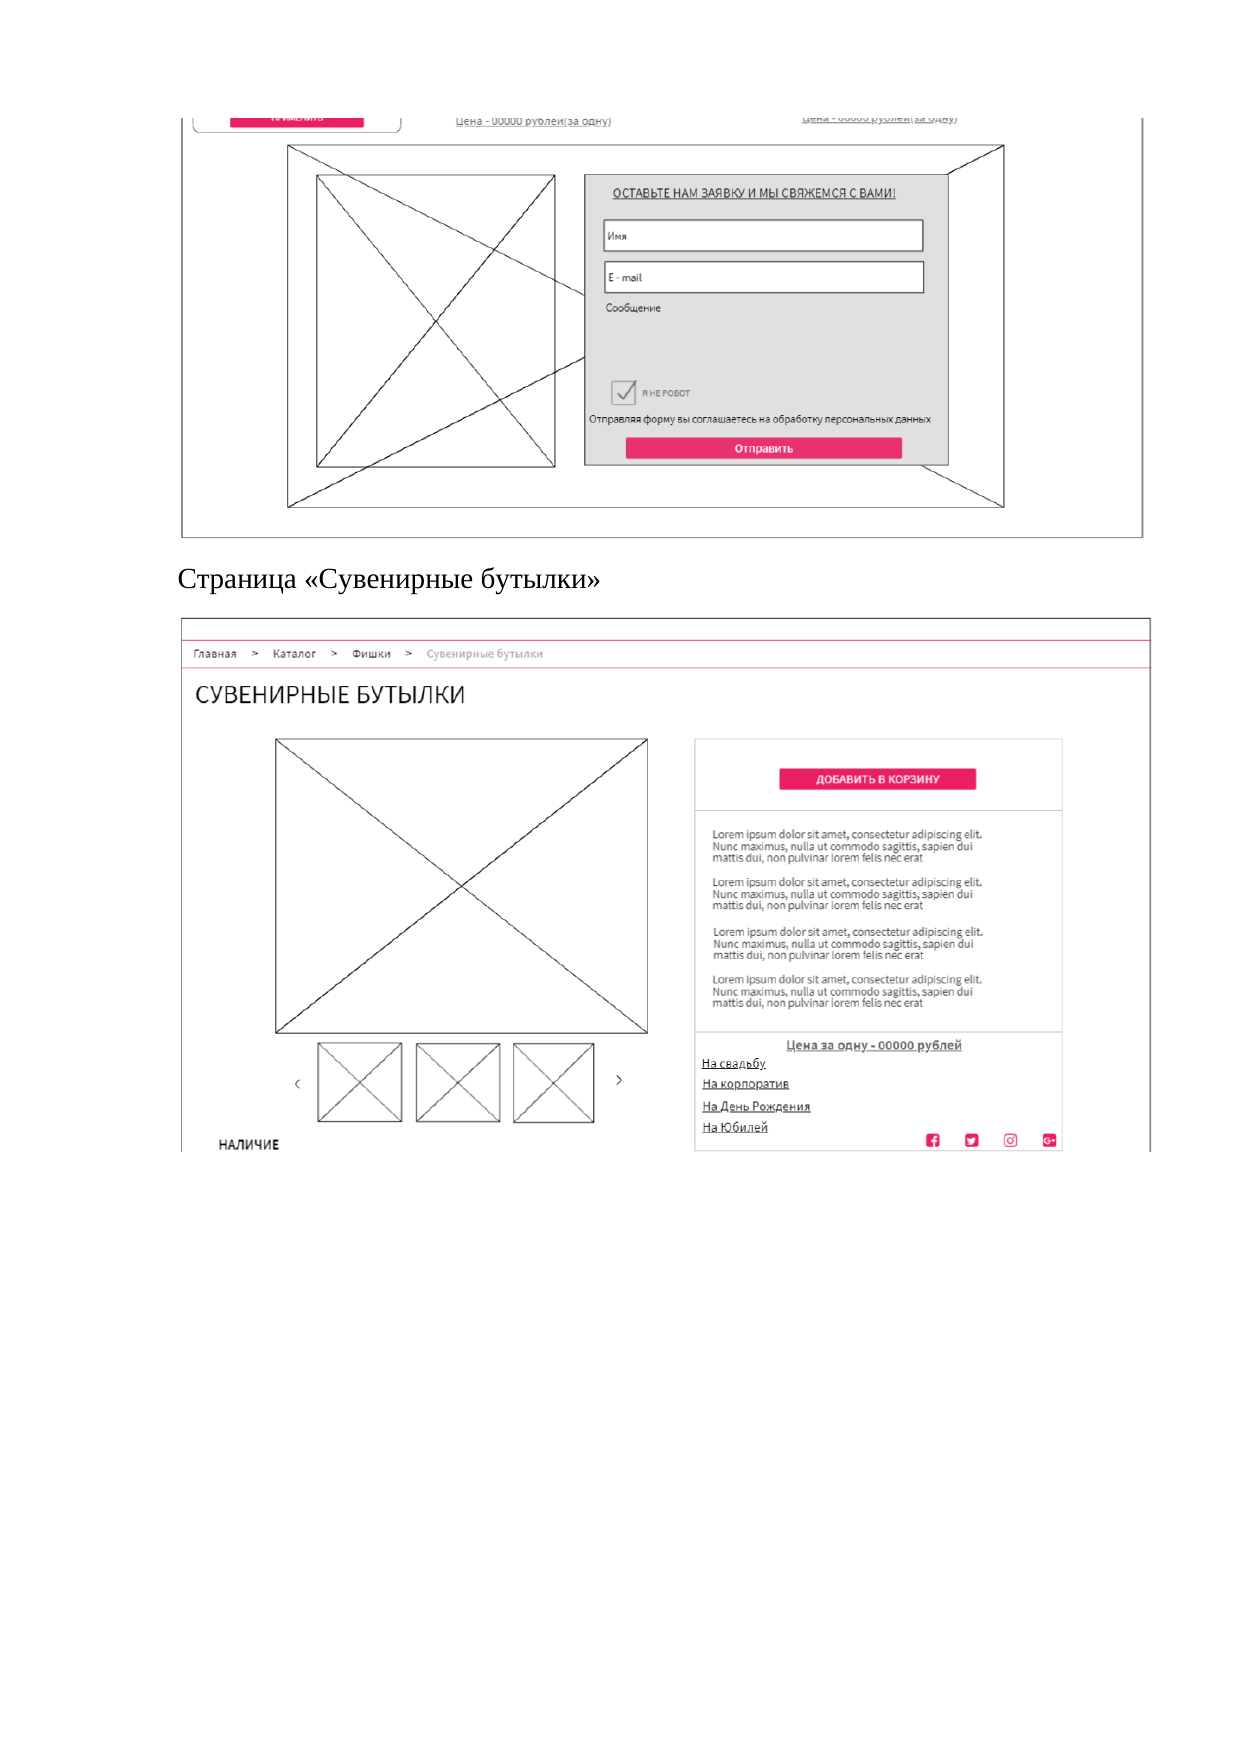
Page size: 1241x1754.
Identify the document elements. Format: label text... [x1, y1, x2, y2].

picture [177, 118, 1149, 543]
text Страница «Сувенирные бутылки» [177, 561, 1152, 594]
picture [177, 613, 1156, 1152]
